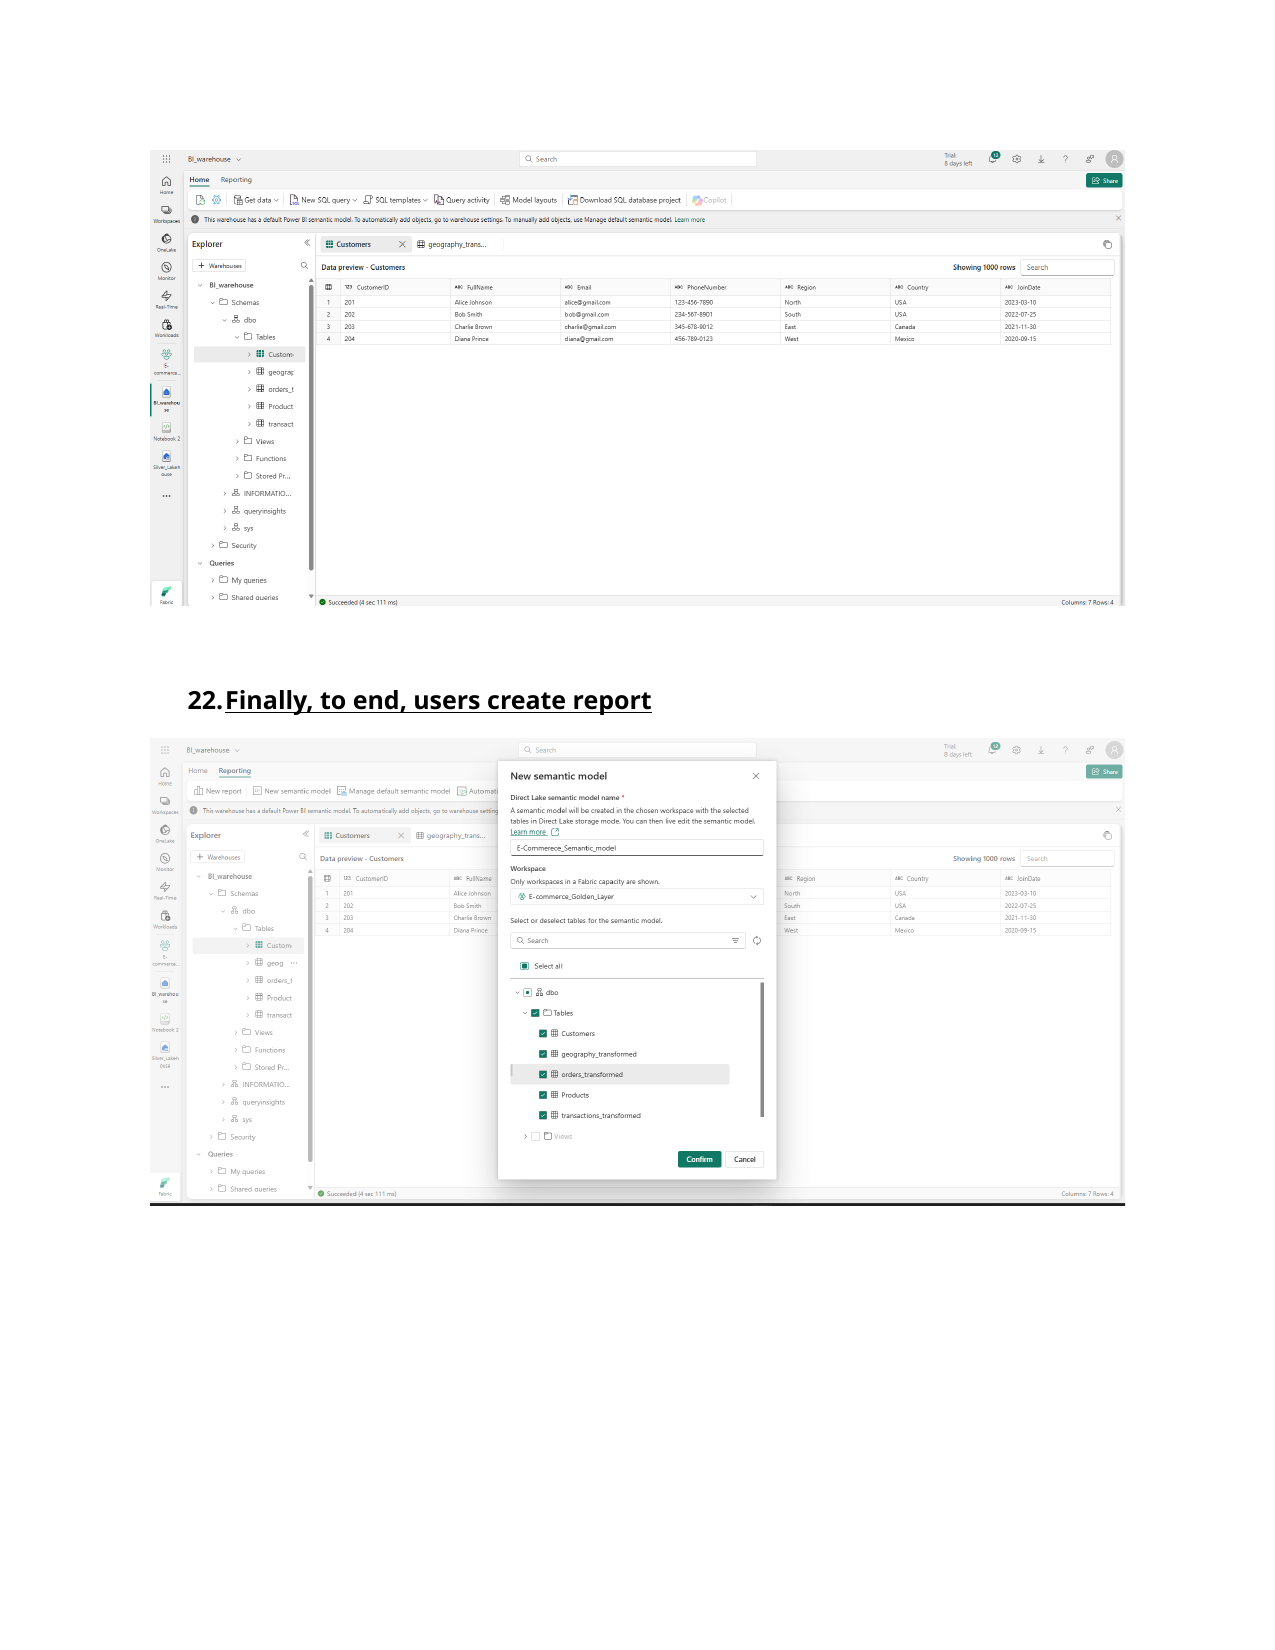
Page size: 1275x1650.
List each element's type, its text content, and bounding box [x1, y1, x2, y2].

picture [150, 150, 1125, 606]
picture [150, 738, 1125, 1206]
list Finally, to end, users create report [187, 683, 1125, 717]
